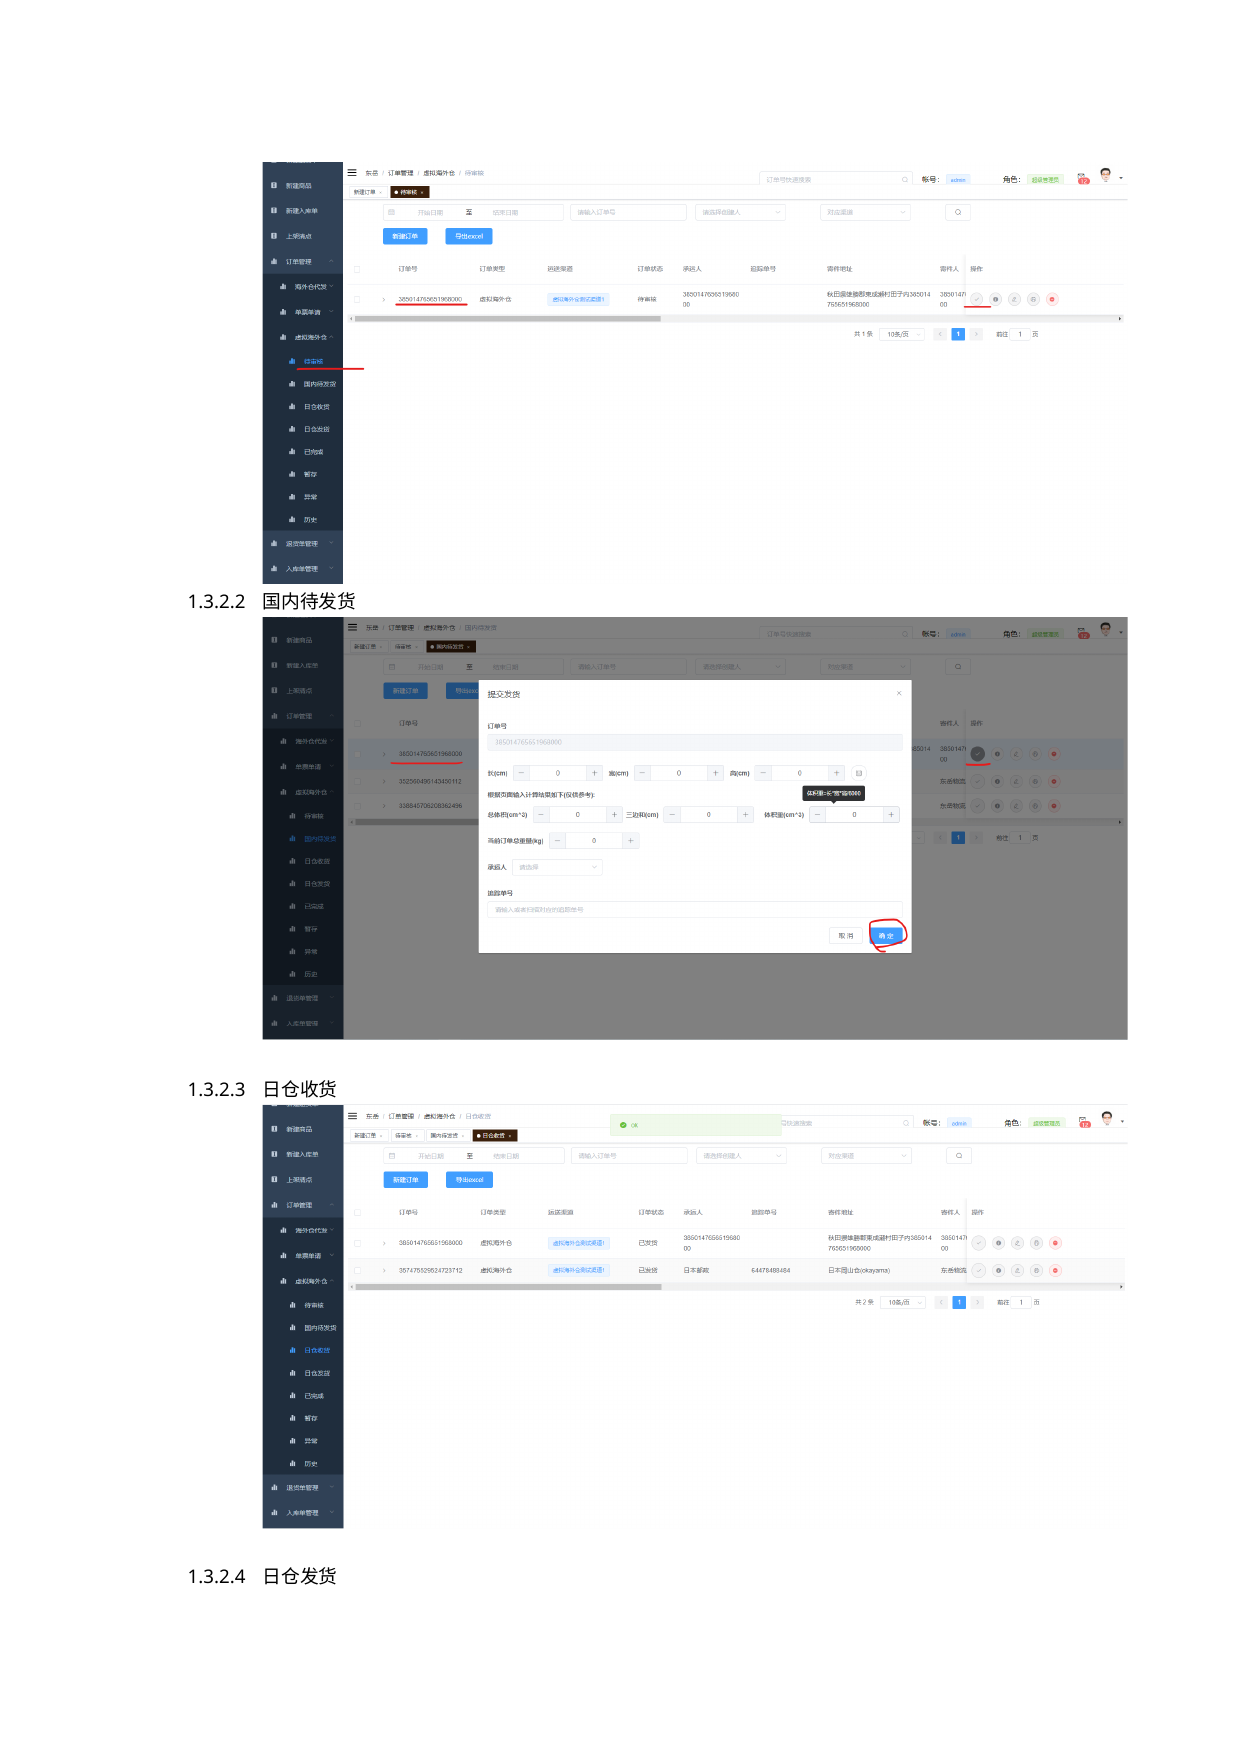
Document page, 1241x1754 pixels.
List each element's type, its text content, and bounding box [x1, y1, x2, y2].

list 国内待发货 [187, 584, 1053, 617]
list 日仓发货 [187, 1559, 1053, 1592]
picture [262, 162, 1128, 584]
picture [262, 617, 1128, 1040]
list 日仓收货 [187, 1072, 1053, 1104]
picture [262, 1104, 1128, 1529]
